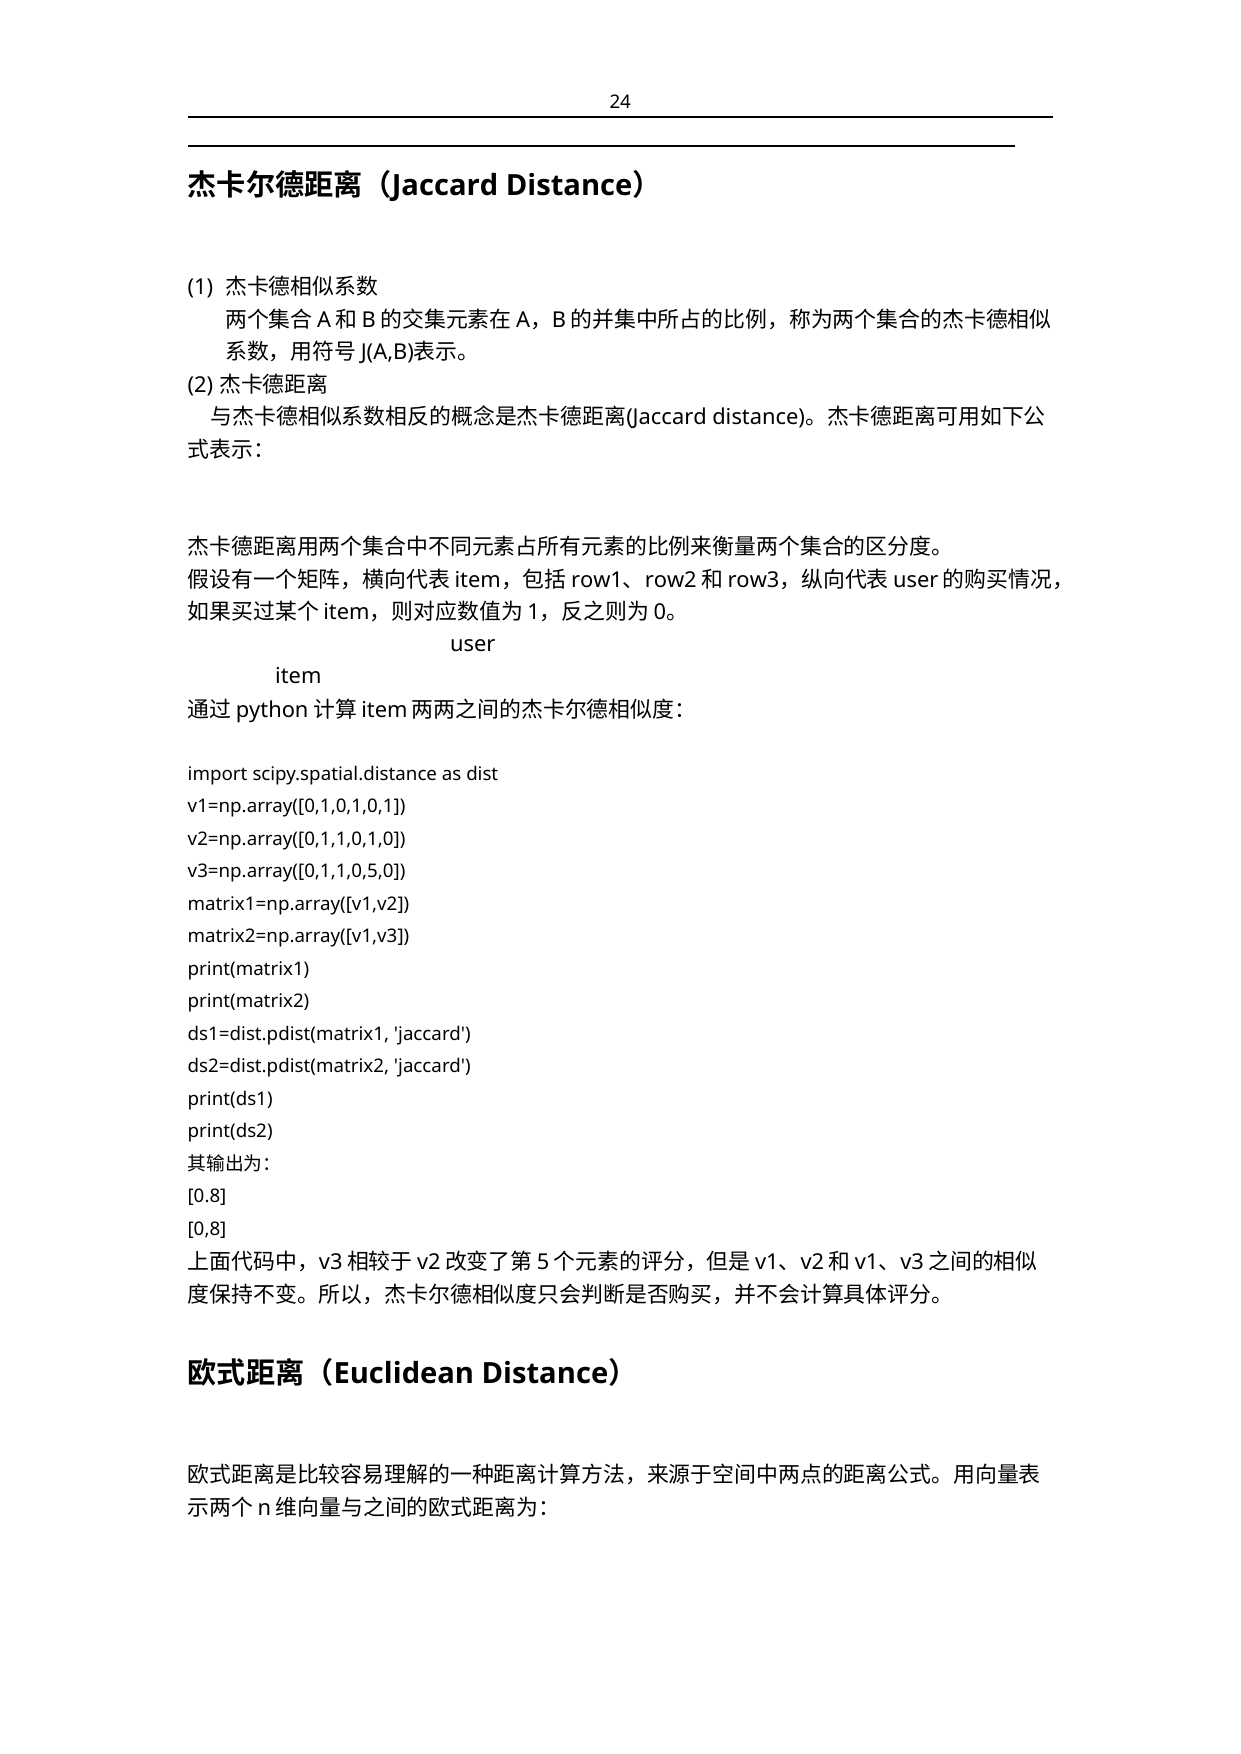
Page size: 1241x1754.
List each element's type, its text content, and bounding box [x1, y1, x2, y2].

text item [231, 659, 1053, 691]
text import scipy.spatial.distance as dist [187, 756, 1053, 789]
text print(ds2) [187, 1114, 1053, 1146]
text user [187, 626, 1053, 659]
text print(ds1) [187, 1081, 1053, 1114]
text [0.8] [187, 1179, 1053, 1211]
text ds1=dist.pdist(matrix1, 'jaccard') [187, 1016, 1053, 1049]
text 其输出为： [187, 1146, 1053, 1179]
list 杰卡德相似系数 两个集合A和B的交集元素在A，B的并集中所占的比例，称为两个集合的杰卡德相似系数，用符号J(A,B)表示。 [187, 269, 1053, 366]
text 通过python计算item两两之间的杰卡尔德相似度： [187, 691, 1053, 724]
text 假设有一个矩阵，横向代表item，包括row1、row2和row3，纵向代表user的购买情况，如果买过某个item，则对应数值为1，反之则为0。 [187, 561, 1053, 626]
text 杰卡德距离用两个集合中不同元素占所有元素的比例来衡量两个集合的区分度。 [187, 529, 1053, 561]
subtitle 杰卡尔德距离（Jaccard Distance） [187, 150, 1053, 215]
text print(matrix2) [187, 984, 1053, 1016]
text v2=np.array([0,1,1,0,1,0]) [187, 821, 1053, 854]
text matrix2=np.array([v1,v3]) [187, 919, 1053, 951]
subtitle 欧式距离（Euclidean Distance） [187, 1338, 1053, 1403]
text matrix1=np.array([v1,v2]) [187, 886, 1053, 919]
text 欧式距离是比较容易理解的一种距离计算方法，来源于空间中两点的距离公式。用向量表示两个n维向量与之间的欧式距离为： [187, 1457, 1053, 1522]
text 上面代码中，v3相较于v2改变了第5个元素的评分，但是v1、v2和v1、v3之间的相似度保持不变。所以，杰卡尔德相似度只会判断是否购买，并不会计算具体评分。 [187, 1244, 1053, 1309]
text v3=np.array([0,1,1,0,5,0]) [187, 854, 1053, 886]
text [0,8] [187, 1211, 1053, 1244]
text ds2=dist.pdist(matrix2, 'jaccard') [187, 1049, 1053, 1081]
text print(matrix1) [187, 951, 1053, 984]
text (2) 杰卡德距离 与杰卡德相似系数相反的概念是杰卡德距离(Jaccard distance)。杰卡德距离可用如下公式表示： [187, 366, 1053, 464]
text v1=np.array([0,1,0,1,0,1]) [187, 789, 1053, 821]
